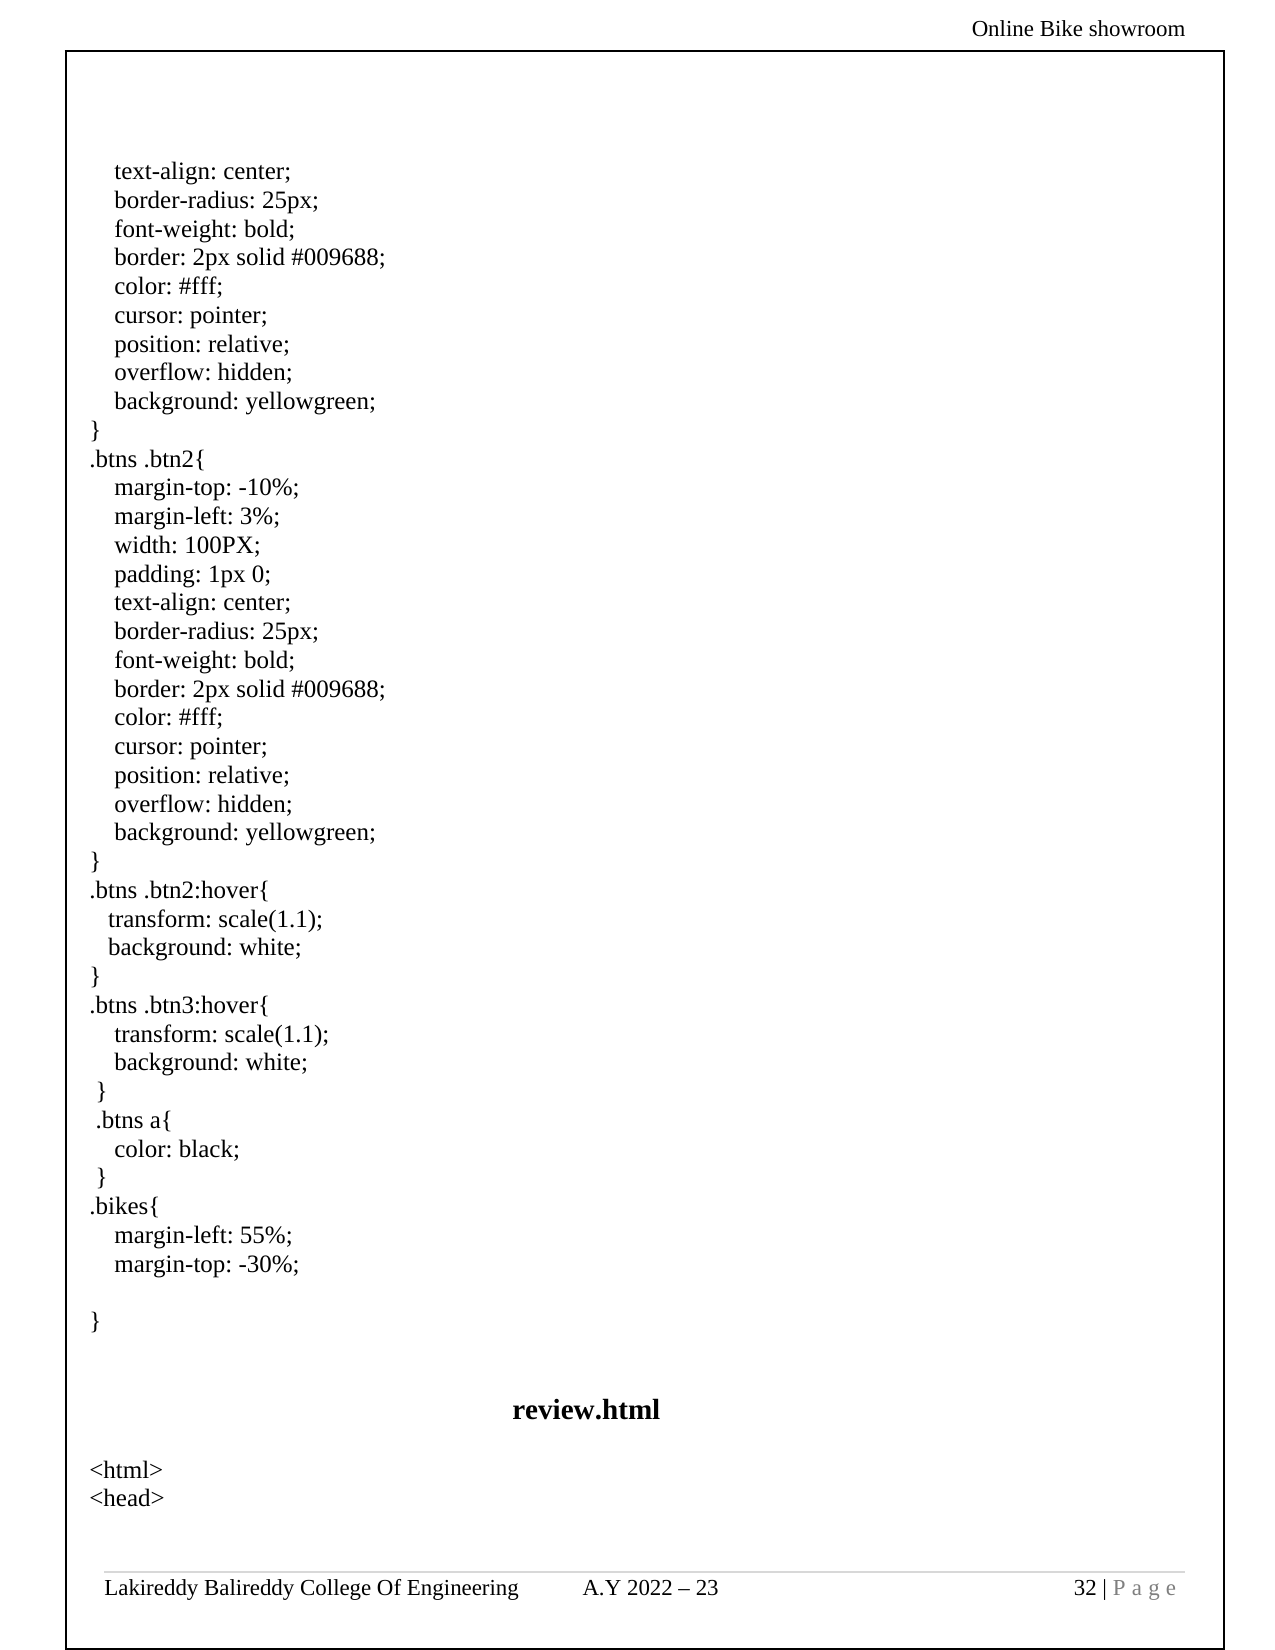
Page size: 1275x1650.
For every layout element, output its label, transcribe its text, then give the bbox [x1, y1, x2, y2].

text margin-top: -30%; [89, 1249, 1185, 1277]
text color: #fff; [89, 271, 1185, 300]
text background: white; [89, 1047, 1185, 1076]
text .btns a{ [89, 1105, 1185, 1134]
text padding: 1px 0; [89, 559, 1185, 587]
text text-align: center; [89, 587, 1185, 616]
text <html> [89, 1455, 1185, 1483]
text margin-left: 3%; [89, 501, 1185, 530]
text <head> [89, 1483, 1185, 1512]
text } [89, 1162, 1185, 1191]
text background: yellowgreen; [89, 386, 1185, 415]
text } [89, 1306, 1185, 1335]
text } [89, 415, 1185, 444]
text color: #fff; [89, 702, 1185, 731]
text position: relative; [89, 329, 1185, 357]
text } [89, 1076, 1185, 1105]
text color: black; [89, 1134, 1185, 1162]
text .btns .btn2{ [89, 444, 1185, 472]
text border: 2px solid #009688; [89, 242, 1185, 271]
text .bikes{ [89, 1191, 1185, 1220]
text cursor: pointer; [89, 300, 1185, 329]
text .btns .btn2:hover{ [89, 875, 1185, 904]
text overflow: hidden; [89, 357, 1185, 386]
text margin-top: -10%; [89, 472, 1185, 501]
text overflow: hidden; [89, 789, 1185, 817]
text background: white; [89, 932, 1185, 961]
text .btns .btn3:hover{ [89, 990, 1185, 1019]
text review.html [89, 1392, 1185, 1426]
text margin-left: 55%; [89, 1220, 1185, 1249]
text transform: scale(1.1); [89, 904, 1185, 932]
text text-align: center; [89, 156, 1185, 185]
text border-radius: 25px; [89, 185, 1185, 214]
text transform: scale(1.1); [89, 1019, 1185, 1047]
text cursor: pointer; [89, 731, 1185, 760]
text border: 2px solid #009688; [89, 674, 1185, 702]
text position: relative; [89, 760, 1185, 789]
text } [89, 961, 1185, 990]
text width: 100PX; [89, 530, 1185, 559]
text border-radius: 25px; [89, 616, 1185, 645]
text font-weight: bold; [89, 645, 1185, 674]
text font-weight: bold; [89, 214, 1185, 242]
text background: yellowgreen; [89, 817, 1185, 846]
text } [89, 846, 1185, 875]
